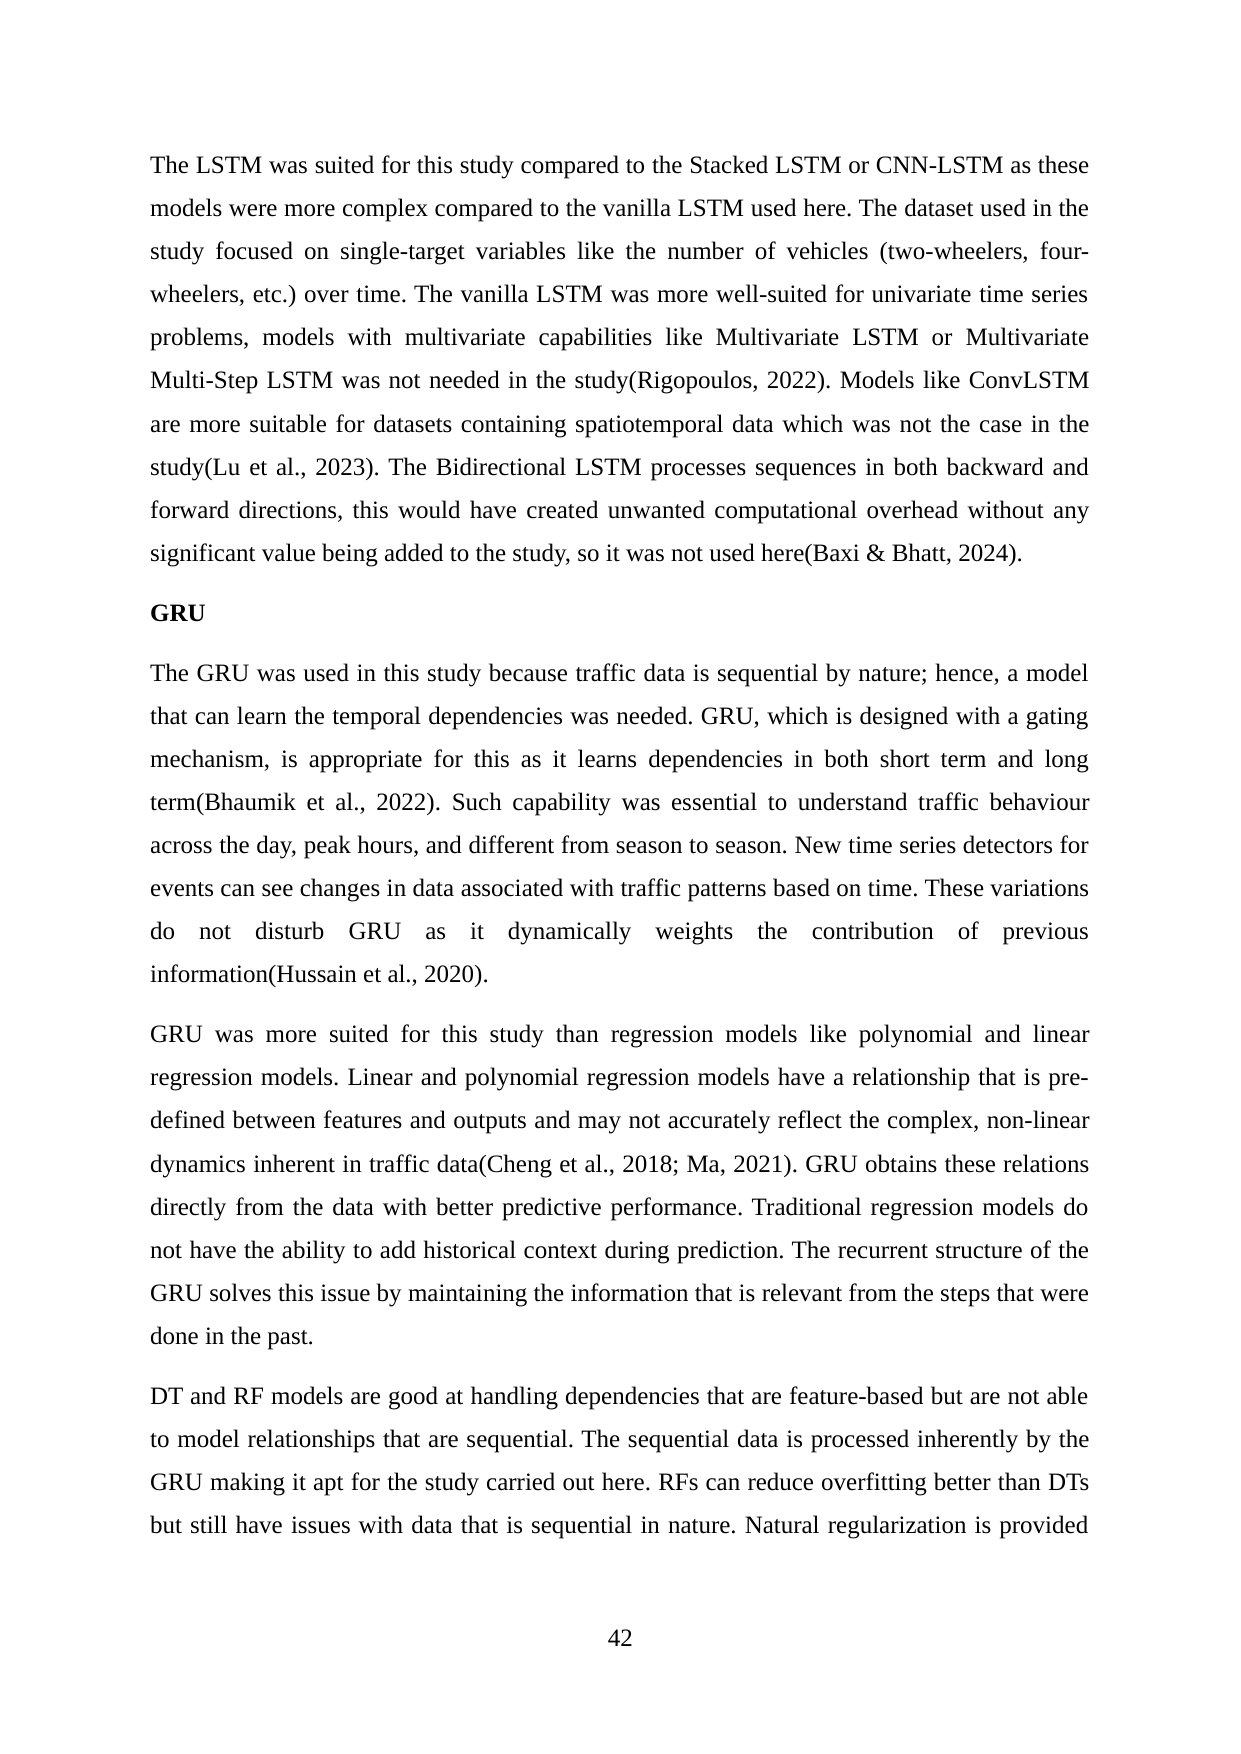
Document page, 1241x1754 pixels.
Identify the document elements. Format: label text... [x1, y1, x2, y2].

text GRU [150, 598, 1090, 627]
text The GRU was used in this study because traffic data is sequential by nature; hence, a model that can learn the temporal dependencies was needed. GRU, which is designed with a gating mechanism, is appropriate for this as it learns dependencies in both short term and long term(Bhaumik et al., 2022). Such capability was essential to understand traffic behaviour across the day, peak hours, and different from season to season. New time series detectors for events can see changes in data associated with traffic patterns based on time. These variations do not disturb GRU as it dynamically weights the contribution of previous information(Hussain et al., 2020). [150, 658, 1090, 988]
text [150, 1381, 1090, 1539]
text The LSTM was suited for this study compared to the Stacked LSTM or CNN-LSTM as these models were more complex compared to the vanilla LSTM used here. The dataset used in the study focused on single-target variables like the number of vehicles (two-wheelers, four-wheelers, etc.) over time. The vanilla LSTM was more well-suited for univariate time series problems, models with multivariate capabilities like Multivariate LSTM or Multivariate Multi-Step LSTM was not needed in the study(Rigopoulos, 2022). Models like ConvLSTM are more suitable for datasets containing spatiotemporal data which was not the case in the study(Lu et al., 2023). The Bidirectional LSTM processes sequences in both backward and forward directions, this would have created unwanted computational overhead without any significant value being added to the study, so it was not used here(Baxi & Bhatt, 2024). [150, 150, 1090, 567]
text GRU was more suited for this study than regression models like polynomial and linear regression models. Linear and polynomial regression models have a relationship that is pre-defined between features and outputs and may not accurately reflect the complex, non-linear dynamics inherent in traffic data(Cheng et al., 2018; Ma, 2021). GRU obtains these relations directly from the data with better predictive performance. Traditional regression models do not have the ability to add historical context during prediction. The recurrent structure of the GRU solves this issue by maintaining the information that is relevant from the steps that were done in the past. [150, 1019, 1090, 1350]
